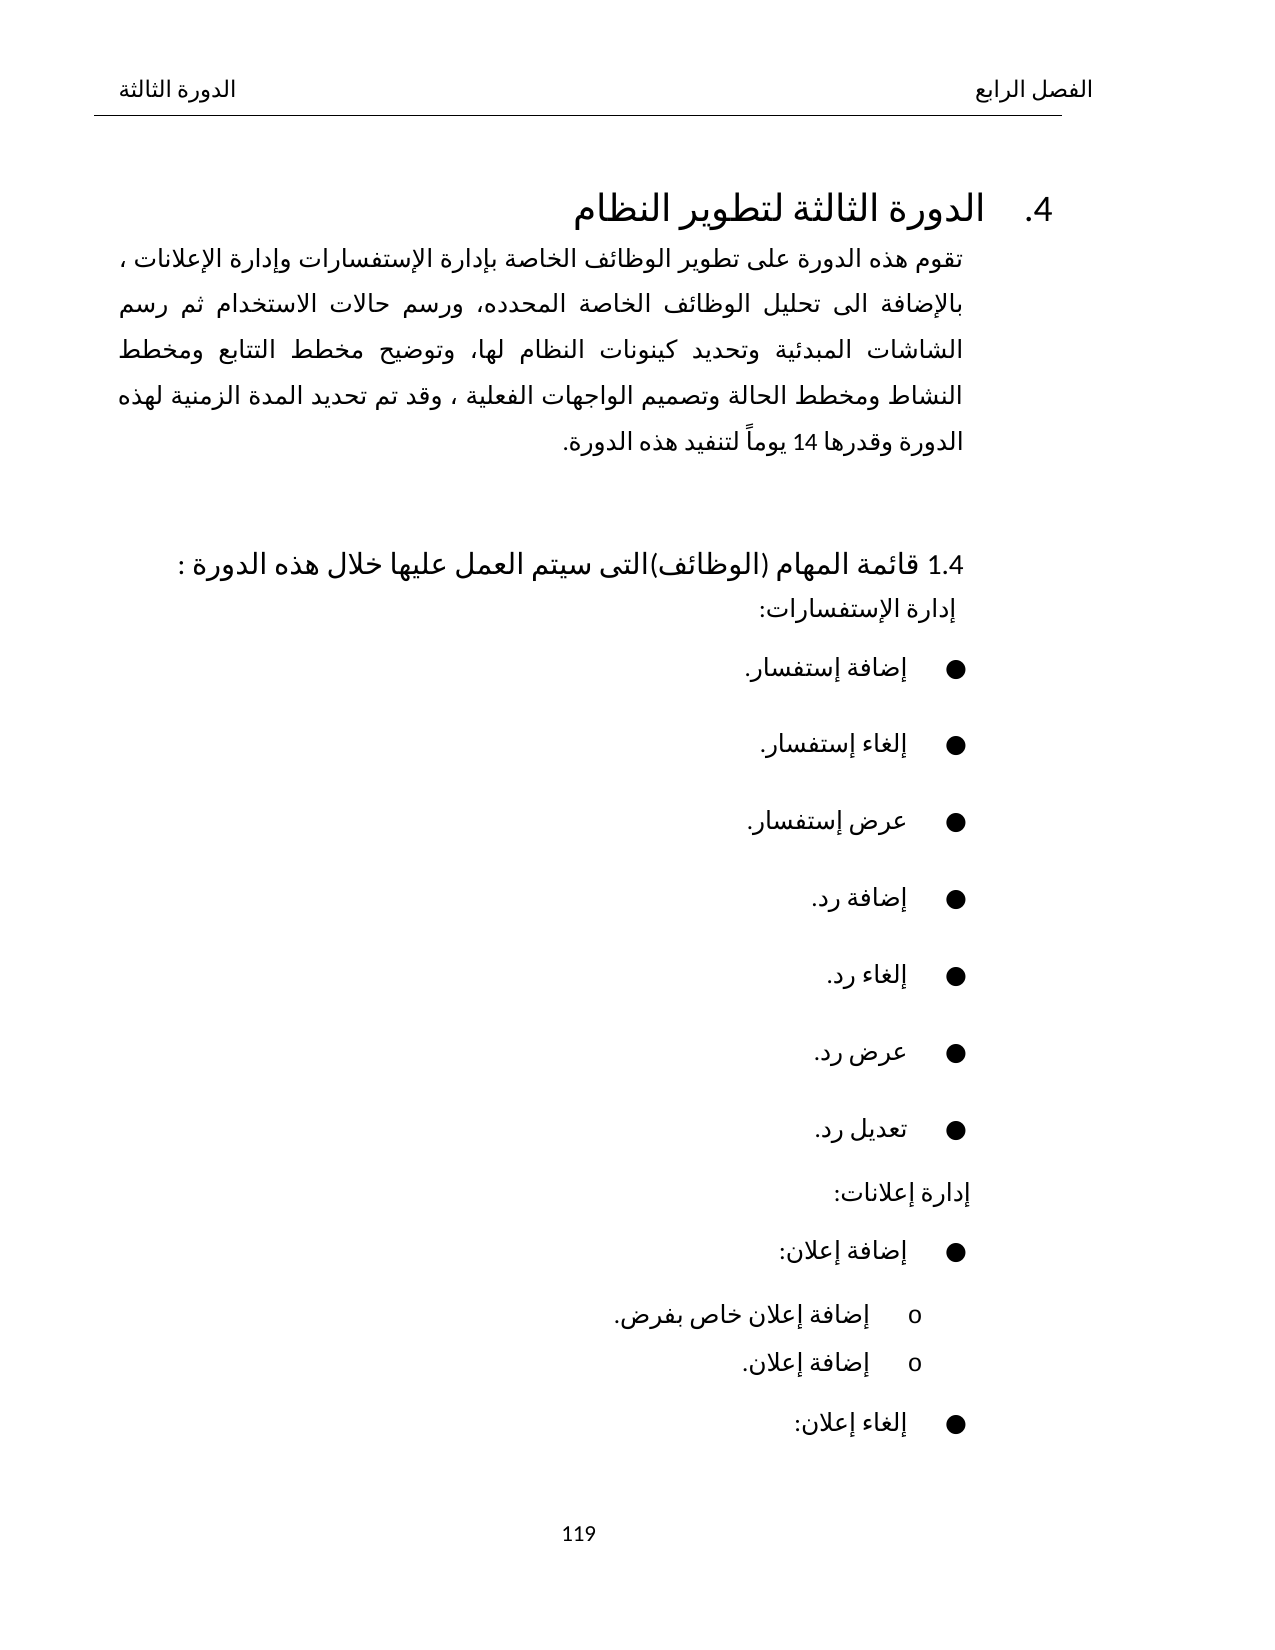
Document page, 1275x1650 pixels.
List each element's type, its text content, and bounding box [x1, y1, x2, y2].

list إضافة رد. [118, 869, 945, 921]
list عرض رد. [118, 1023, 945, 1074]
list عرض إستفسار. [118, 793, 945, 844]
list إلغاء إعلان: [118, 1395, 945, 1446]
list إلغاء إستفسار. [118, 716, 945, 767]
list إضافة إعلان خاص بفرض. [118, 1300, 908, 1331]
text إدارة إعلانات: [118, 1177, 1039, 1208]
text تقوم هذه الدورة على تطوير الوظائف الخاصة بإدارة الإستفسارات وإدارة الإعلانات ، بالإضافة الى تحليل الوظائف الخاصة المحدده، ورسم حالات الاستخدام ثم رسم الشاشات المبدئية وتحديد كينونات النظام لها، وتوضيح مخطط التتابع ومخطط النشاط ومخطط الحالة وتصميم الواجهات الفعلية ، وقد تم تحديد المدة الزمنية لهذه الدورة وقدرها 14 يوماً لتنفيد هذه الدورة. [118, 243, 964, 456]
subtitle الدورة الثالثة لتطوير النظام [118, 185, 1024, 231]
list تعديل رد. [118, 1100, 945, 1151]
list إضافة إعلان. [118, 1347, 908, 1379]
list إضافة إستفسار. [118, 639, 945, 690]
subtitle 1.4 قائمة المهام (الوظائف)التى سيتم العمل عليها خلال هذه الدورة : [118, 546, 964, 582]
list إضافة إعلان: [118, 1223, 945, 1274]
list إلغاء رد. [118, 946, 945, 998]
text إدارة الإستفسارات: [118, 593, 956, 624]
